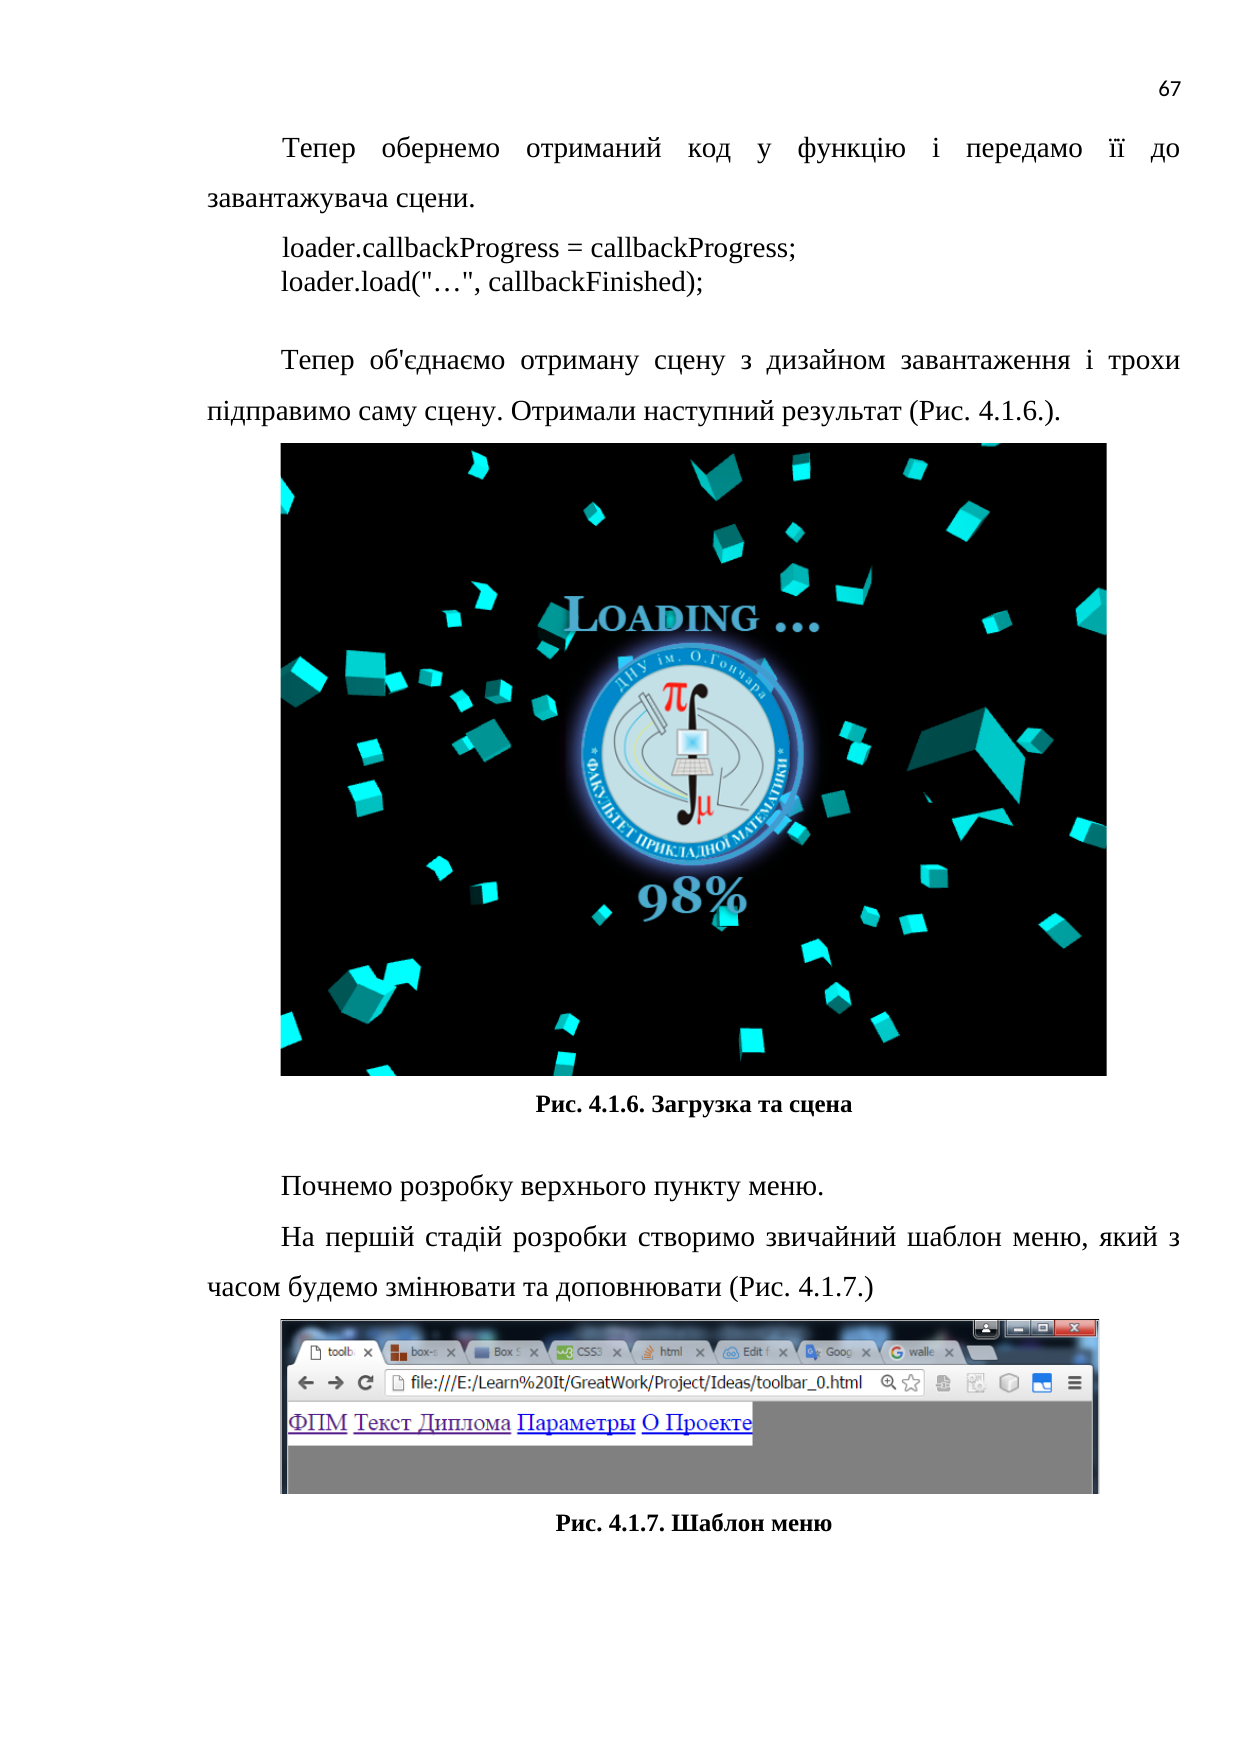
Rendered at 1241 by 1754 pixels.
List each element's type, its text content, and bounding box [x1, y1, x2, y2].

text Почнемо розробку верхнього пункту меню. [207, 1168, 1181, 1202]
text loader.load("…", callbackFinished); [207, 264, 1181, 298]
text Рис. 4.1.6. Загрузка та сцена [207, 1089, 1181, 1118]
picture [280, 1319, 1100, 1494]
text Тепер обернемо отриманий код у функцію і передамо її до завантажувача сцени. [207, 130, 1181, 214]
text Рис. 4.1.7. Шаблон меню [207, 1508, 1181, 1536]
picture [280, 443, 1107, 1076]
text Тепер об'єднаємо отриману сцену з дизайном завантаження і трохи підправимо саму сцену. Отримали наступний результат (Рис. 4.1.6.). [207, 342, 1181, 426]
text На першій стадій розробки створимо звичайний шаблон меню, який з часом будемо змінювати та доповнювати (Рис. 4.1.7.) [207, 1219, 1181, 1303]
text loader.callbackProgress = callbackProgress; [207, 231, 1181, 264]
